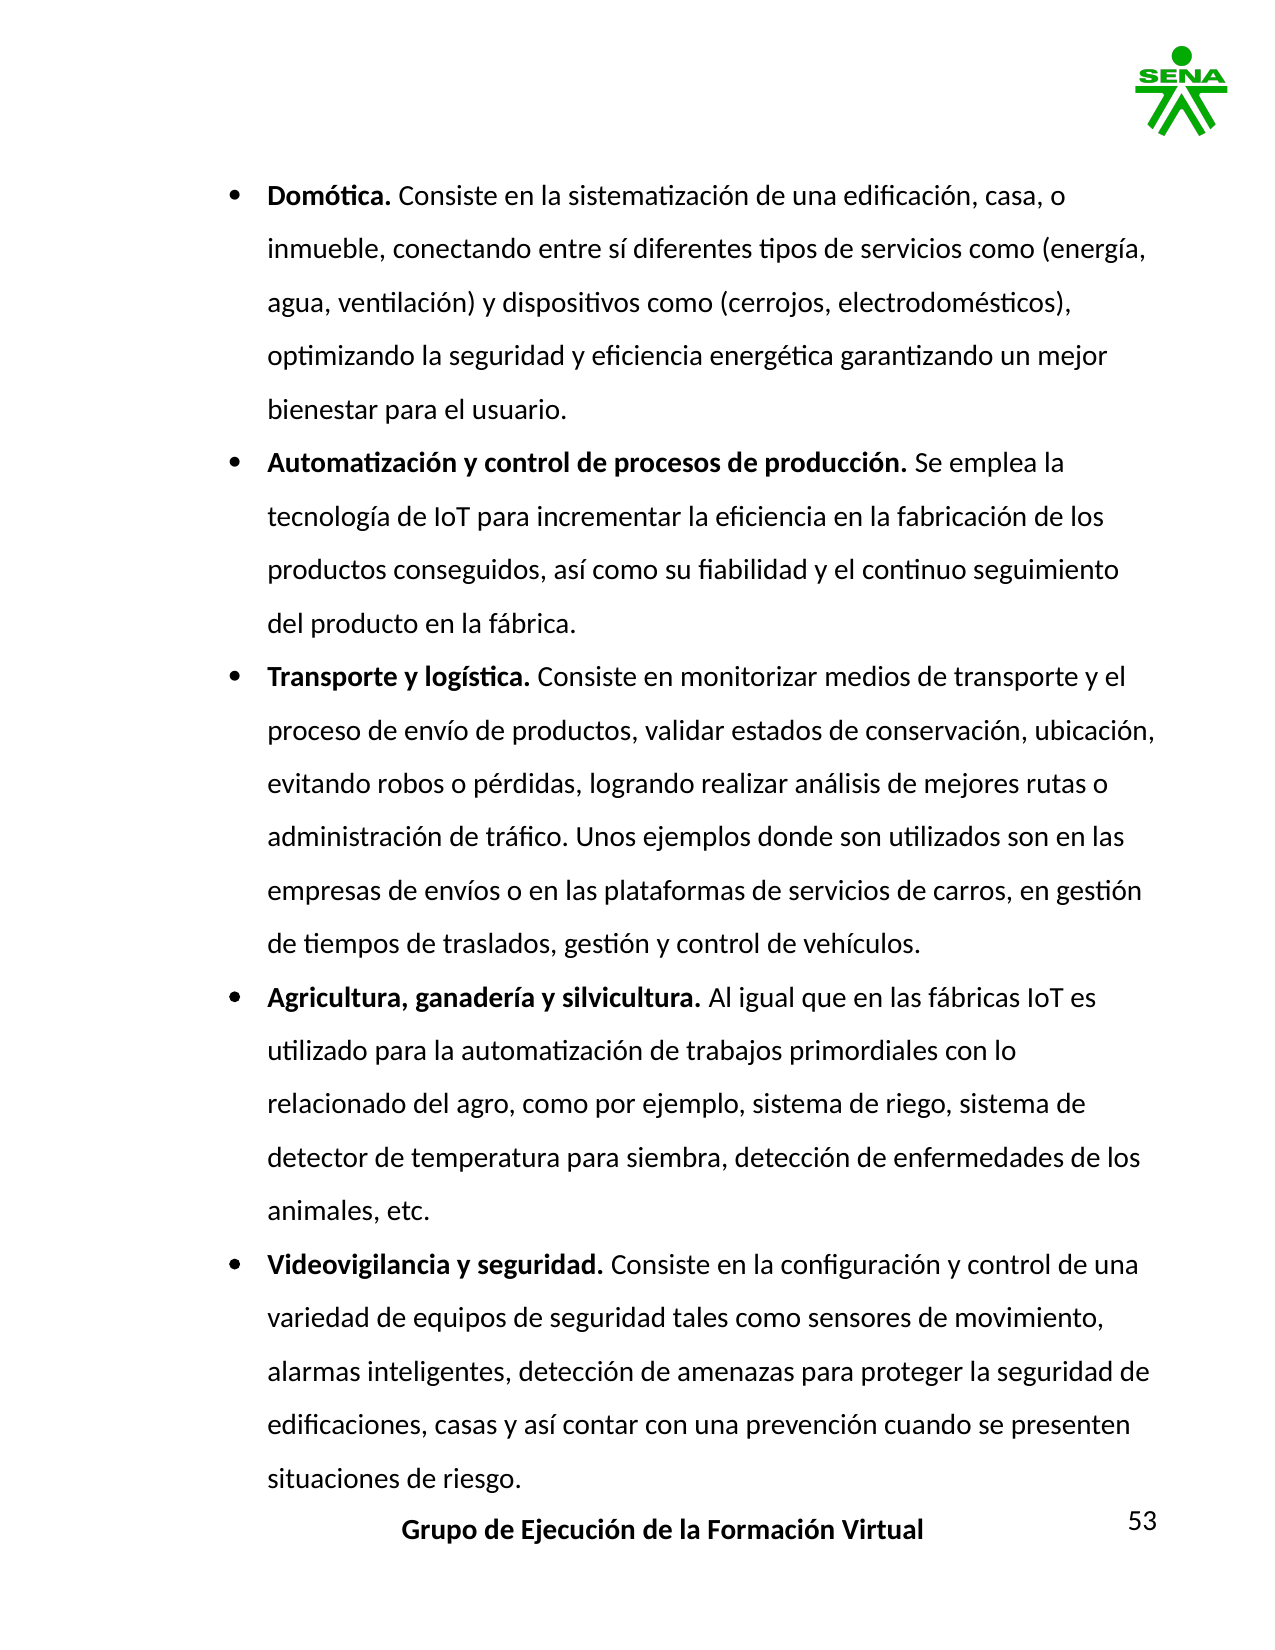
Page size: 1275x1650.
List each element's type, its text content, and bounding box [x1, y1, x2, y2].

list Agricultura, ganadería y silvicultura. Al igual que en las fábricas IoT es utilizado para la automatización de trabajos primordiales con lo relacionado del agro, como por ejemplo, sistema de riego, sistema de detector de temperatura para siembra, detección de enfermedades de los animales, etc. [229, 979, 1157, 1228]
list Transporte y logística. Consiste en monitorizar medios de transporte y el proceso de envío de productos, validar estados de conservación, ubicación, evitando robos o pérdidas, logrando realizar análisis de mejores rutas o administración de tráfico. Unos ejemplos donde son utilizados son en las empresas de envíos o en las plataformas de servicios de carros, en gestión de tiempos de traslados, gestión y control de vehículos. [229, 658, 1157, 961]
list Automatización y control de procesos de producción. Se emplea la tecnología de IoT para incrementar la eficiencia en la fabricación de los productos conseguidos, así como su fiabilidad y el continuo seguimiento del producto en la fábrica. [229, 444, 1157, 640]
list Domótica. Consiste en la sistematización de una edificación, casa, o inmueble, conectando entre sí diferentes tipos de servicios como (energía, agua, ventilación) y dispositivos como (cerrojos, electrodomésticos), optimizando la seguridad y eficiencia energética garantizando un mejor bienestar para el usuario. [229, 177, 1157, 427]
list Videovigilancia y seguridad. Consiste en la configuración y control de una variedad de equipos de seguridad tales como sensores de movimiento, alarmas inteligentes, detección de amenazas para proteger la seguridad de edificaciones, casas y así contar con una prevención cuando se presenten situaciones de riesgo. [229, 1246, 1157, 1495]
picture [1135, 46, 1228, 136]
